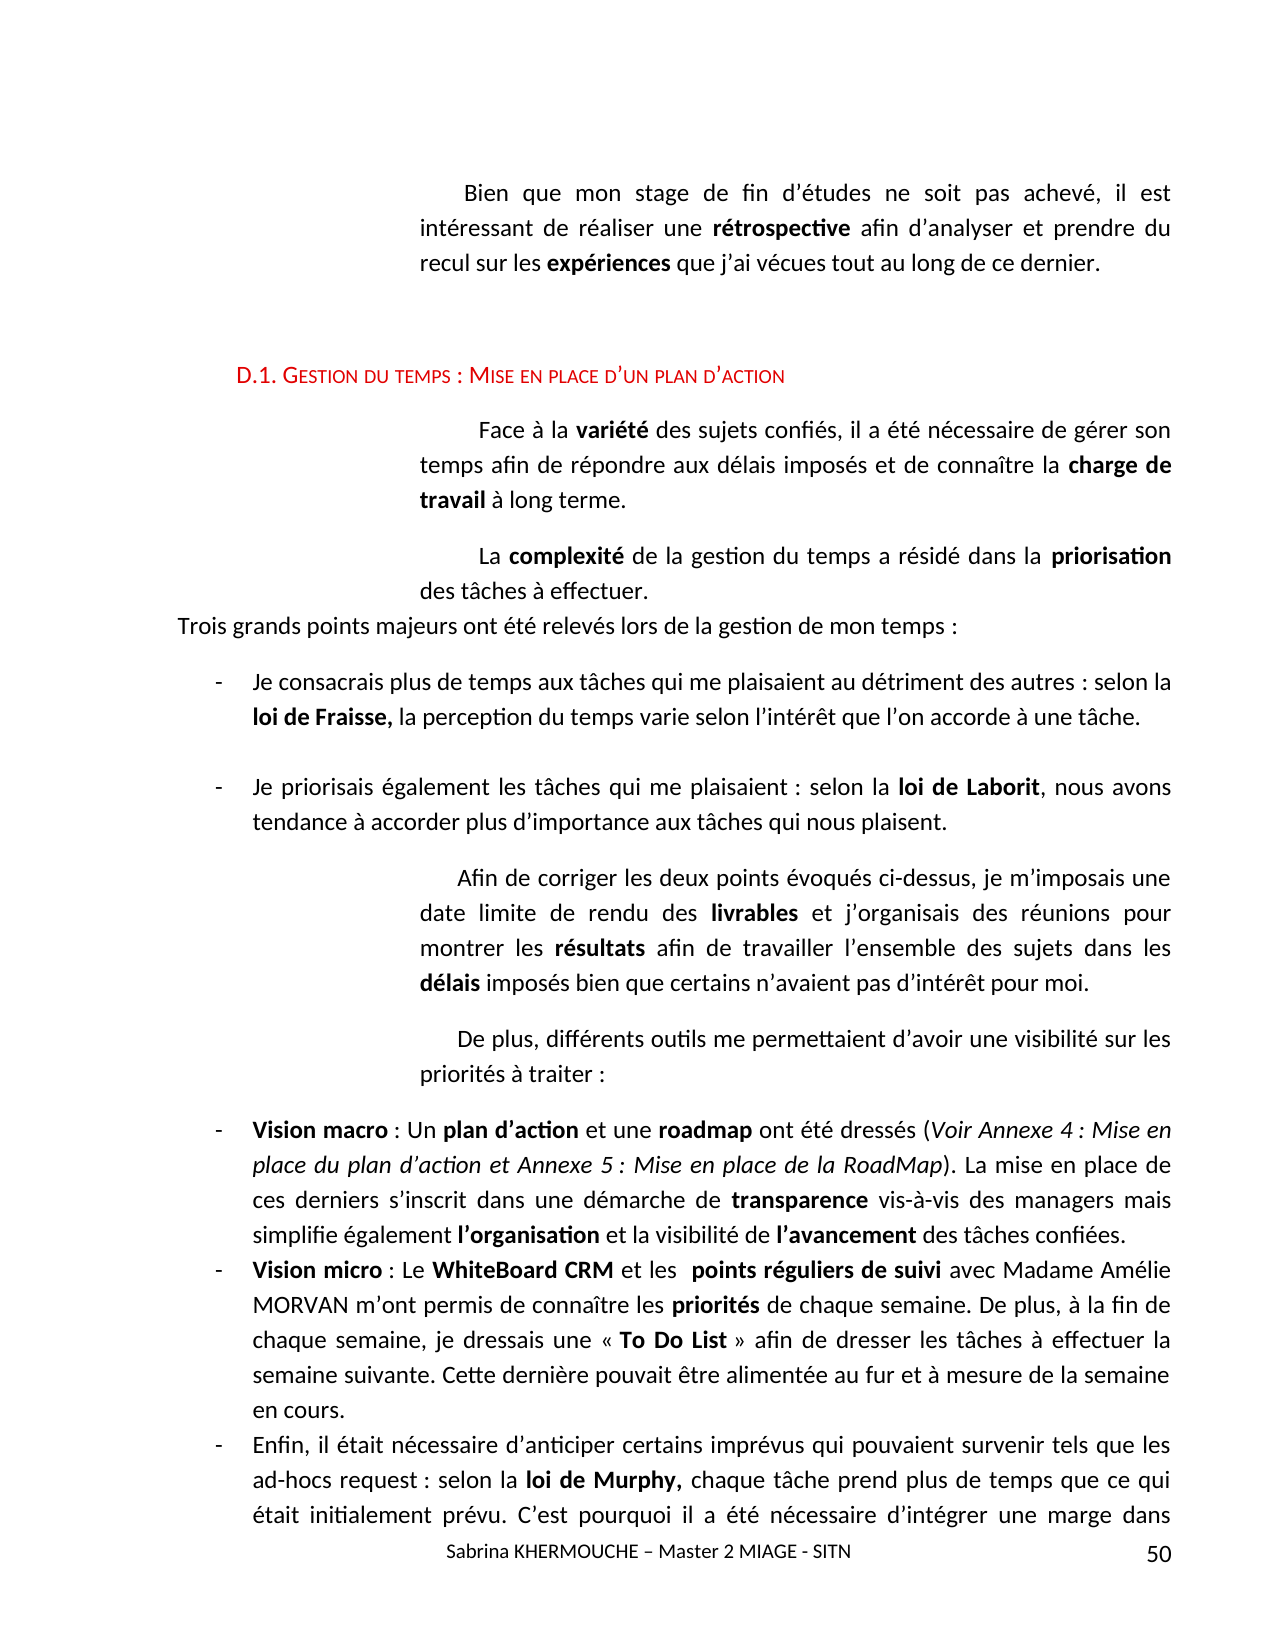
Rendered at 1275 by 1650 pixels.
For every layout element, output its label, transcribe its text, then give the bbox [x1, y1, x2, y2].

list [215, 1429, 1172, 1529]
list Je priorisais également les tâches qui me plaisaient : selon la loi de Laborit, nous avons tendance à accorder plus d’importance aux tâches qui nous plaisent. [215, 771, 1172, 837]
text De plus, différents outils me permettaient d’avoir une visibilité sur les priorités à traiter : [419, 1023, 1172, 1088]
list Je consacrais plus de temps aux tâches qui me plaisaient au détriment des autres : selon la loi de Fraisse, la perception du temps varie selon l’intérêt que l’on accorde à une tâche. [215, 666, 1172, 732]
list D.1. Gestion du temps : Mise en place d’un plan d’action [236, 359, 1172, 389]
text Afin de corriger les deux points évoqués ci-dessus, je m’imposais une date limite de rendu des livrables et j’organisais des réunions pour montrer les résultats afin de travailler l’ensemble des sujets dans les délais imposés bien que certains n’avaient pas d’intérêt pour moi. [419, 862, 1172, 998]
text La complexité de la gestion du temps a résidé dans la priorisation des tâches à effectuer. [419, 541, 1172, 606]
text Bien que mon stage de fin d’études ne soit pas achevé, il est intéressant de réaliser une rétrospective afin d’analyser et prendre du recul sur les expériences que j’ai vécues tout au long de ce dernier. [419, 177, 1172, 278]
list Vision micro : Le WhiteBoard CRM et les points réguliers de suivi avec Madame Amélie MORVAN m’ont permis de connaître les priorités de chaque semaine. De plus, à la fin de chaque semaine, je dressais une « To Do List » afin de dresser les tâches à effectuer la semaine suivante. Cette dernière pouvait être alimentée au fur et à mesure de la semaine en cours. [215, 1254, 1172, 1424]
list Vision macro : Un plan d’action et une roadmap ont été dressés (Voir Annexe 4 : Mise en place du plan d’action et Annexe 5 : Mise en place de la RoadMap). La mise en place de ces derniers s’inscrit dans une démarche de transparence vis-à-vis des managers mais simplifie également l’organisation et la visibilité de l’avancement des tâches confiées. [215, 1114, 1172, 1249]
text Trois grands points majeurs ont été relevés lors de la gestion de mon temps : [177, 611, 1172, 641]
text Face à la variété des sujets confiés, il a été nécessaire de gérer son temps afin de répondre aux délais imposés et de connaître la charge de travail à long terme. [419, 415, 1172, 515]
